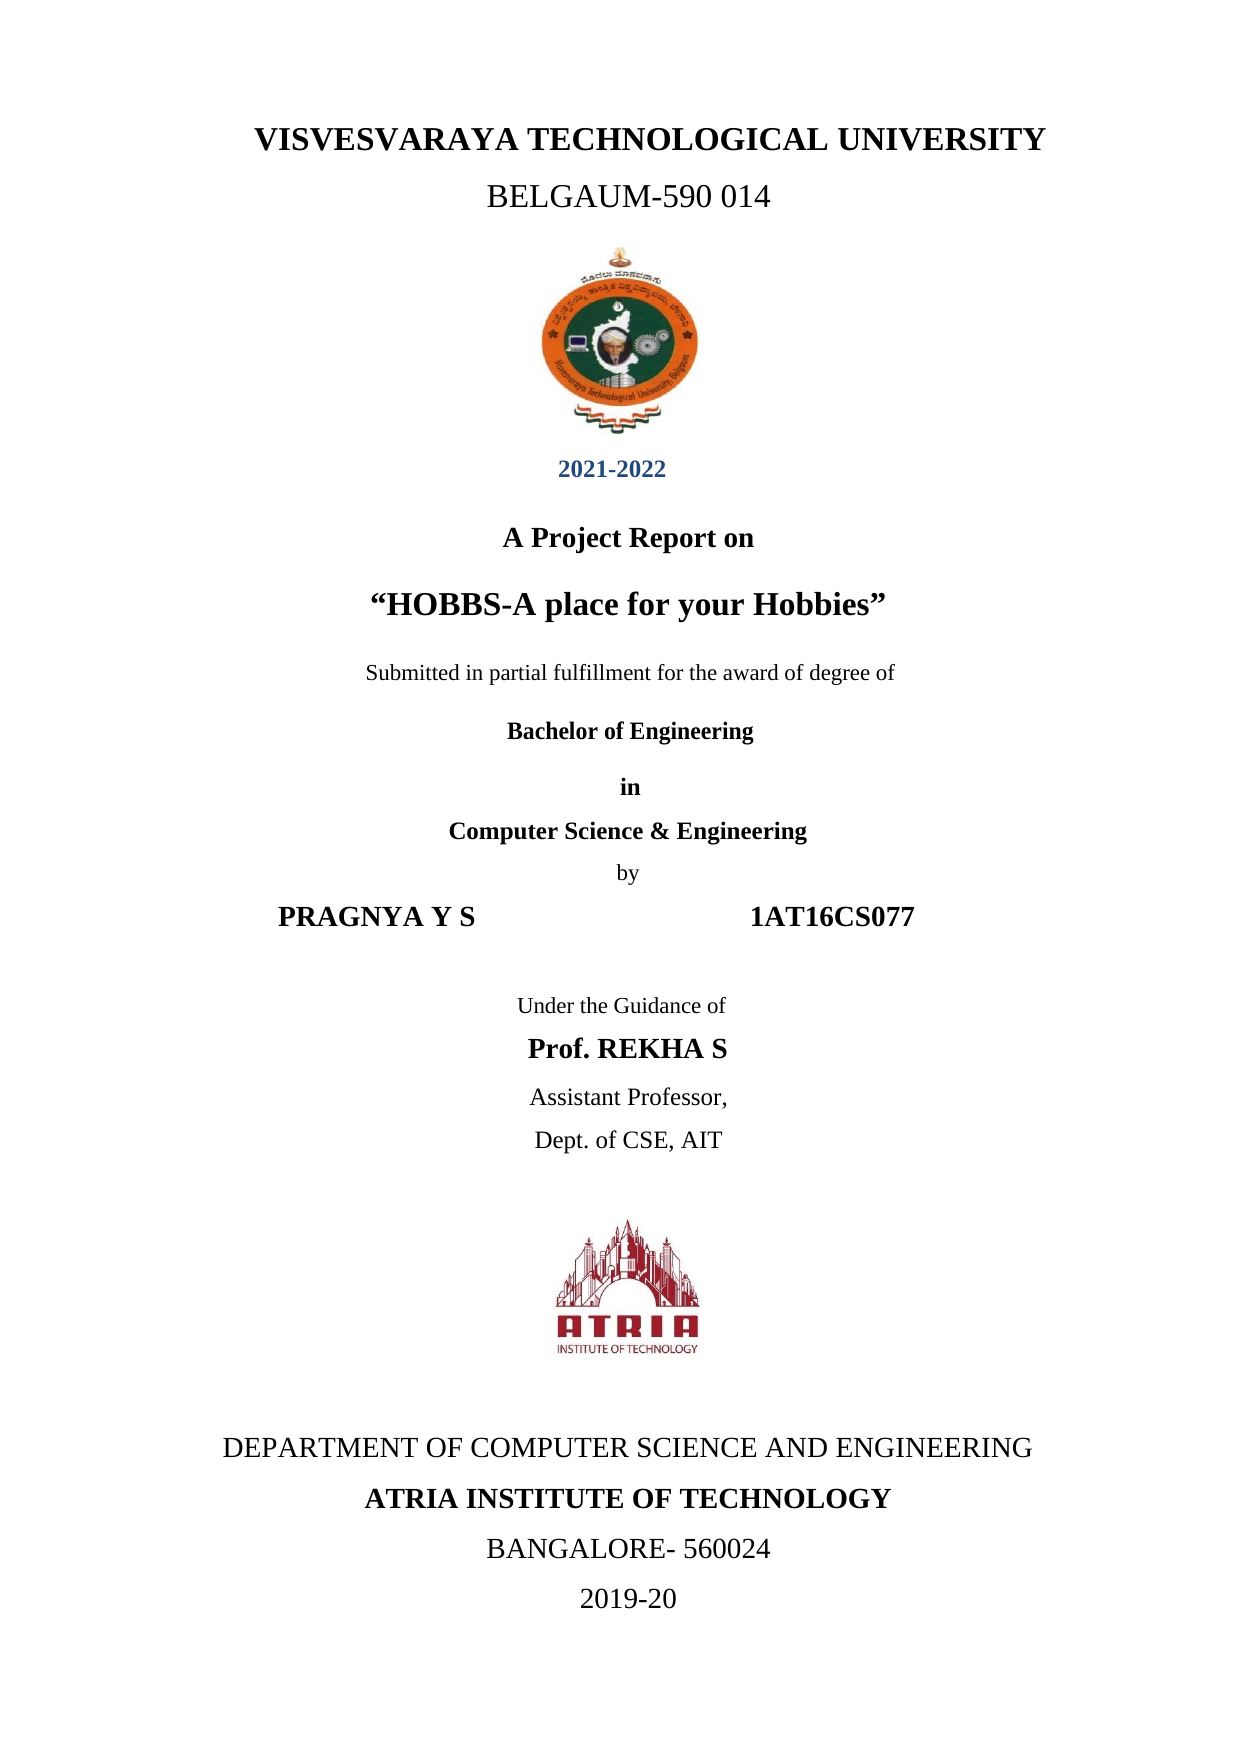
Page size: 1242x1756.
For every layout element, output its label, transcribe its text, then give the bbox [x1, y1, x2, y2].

subtitle ATRIA INSTITUTE OF TECHNOLOGY [220, 1481, 1036, 1514]
text 2021-2022 [207, 264, 1018, 483]
text A Project Report on [220, 520, 1036, 553]
subtitle Prof. REKHA S [220, 1032, 1035, 1065]
text Computer Science & Engineering [220, 816, 1035, 845]
picture [539, 247, 700, 434]
picture [552, 1211, 705, 1359]
text by [220, 859, 1035, 886]
text BANGALORE- 560024 [220, 1531, 1036, 1564]
text “HOBBS-A place for your Hobbies” [220, 584, 1036, 622]
text DEPARTMENT OF COMPUTER SCIENCE AND ENGINEERING [220, 1430, 1036, 1464]
text Assistant Professor, Dept. of CSE, AIT [507, 1082, 750, 1154]
text Submitted in partial fulfillment for the award of degree of [220, 659, 1041, 686]
subtitle Bachelor of Engineering in [507, 688, 754, 801]
text 2019-20 [220, 1581, 1036, 1615]
subtitle BELGAUM-590 014 [220, 177, 1037, 215]
text PRAGNYA Y S 1AT16CS077 [175, 899, 1018, 932]
text Under the Guidance of [220, 992, 1023, 1018]
subtitle VISVESVARAYA TECHNOLOGICAL UNIVERSITY [254, 119, 1067, 158]
